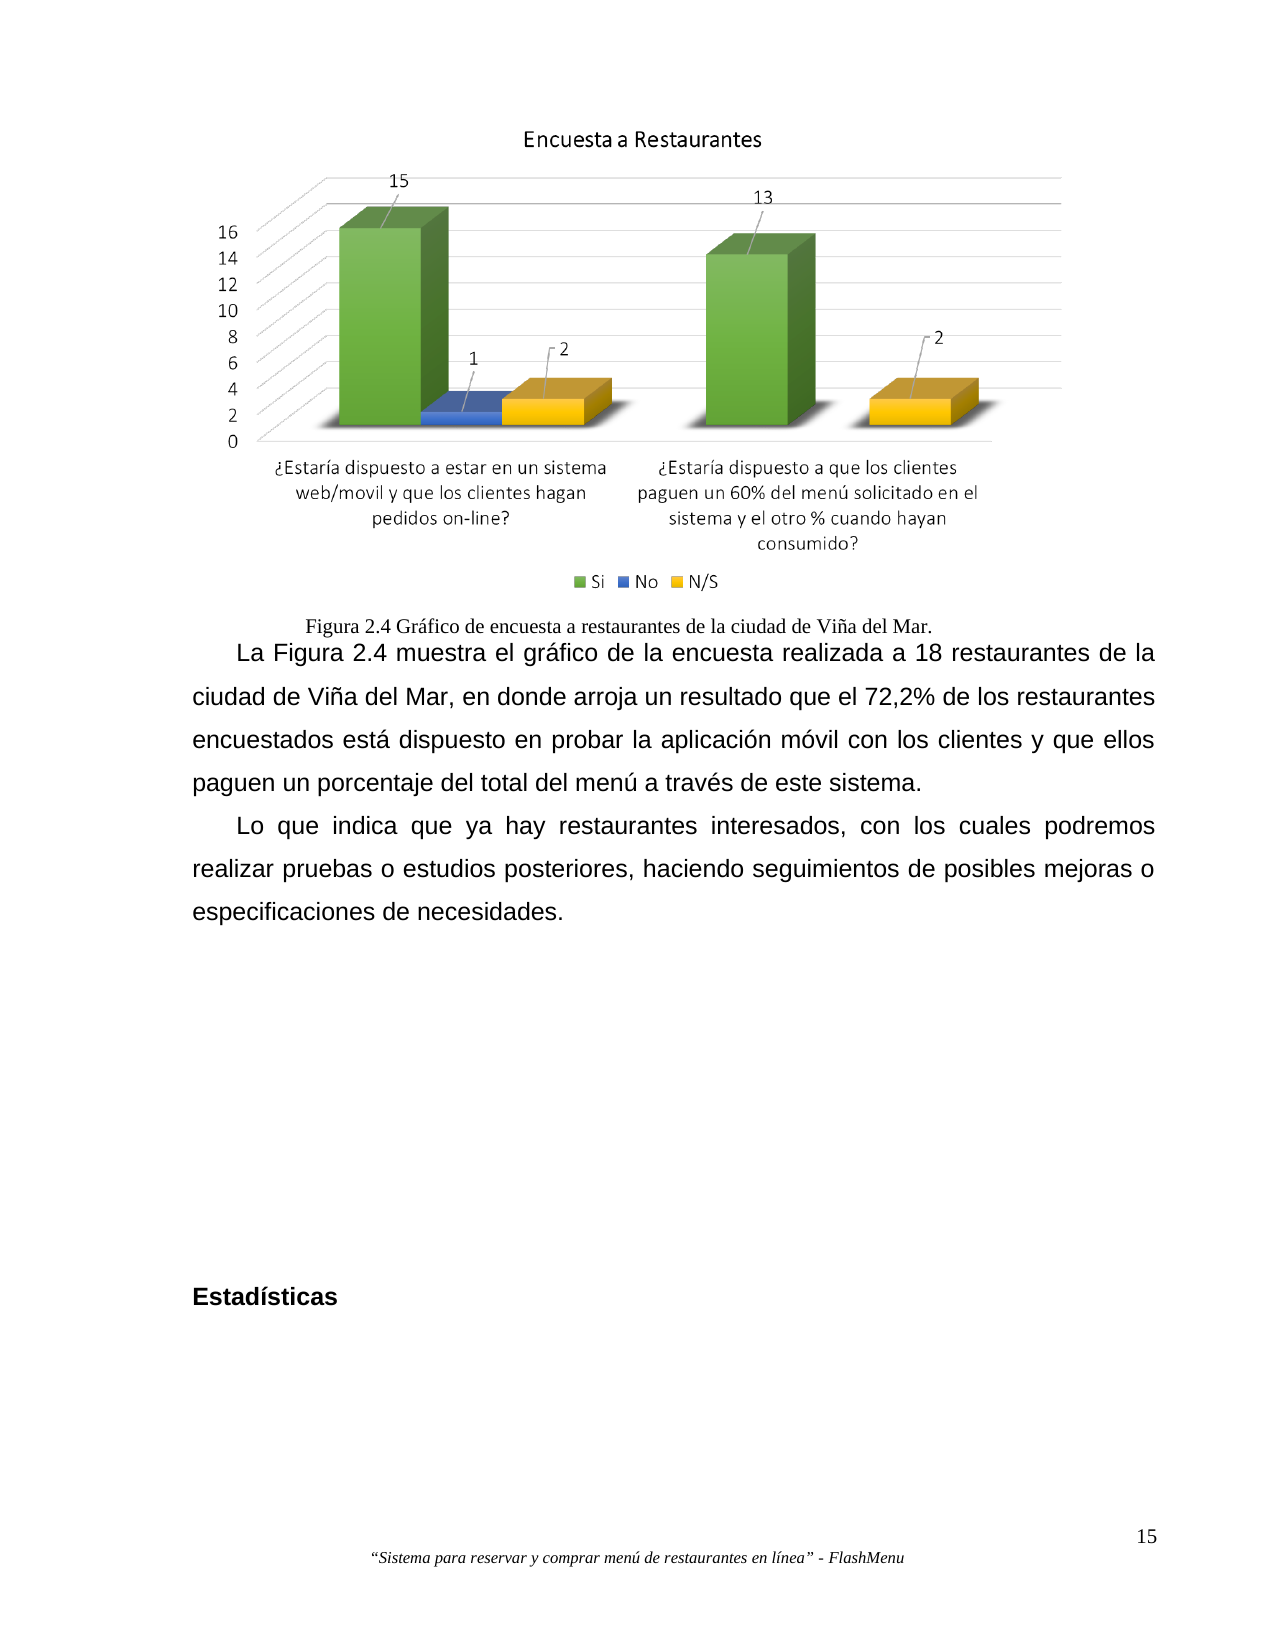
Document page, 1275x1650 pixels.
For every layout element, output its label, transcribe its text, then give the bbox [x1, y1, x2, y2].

text Estadísticas [192, 1282, 1157, 1311]
text La Figura 2.4 muestra el gráfico de la encuesta realizada a 18 restaurantes de la ciudad de Viña del Mar, en donde arroja un resultado que el 72,2% de los restaurantes encuestados está dispuesto en probar la aplicación móvil con los clientes y que ellos paguen un porcentaje del total del menú a través de este sistema. [192, 638, 1157, 797]
text Lo que indica que ya hay restaurantes interesados, con los cuales podremos realizar pruebas o estudios posteriores, haciendo seguimientos de posibles mejoras o especificaciones de necesidades. [192, 811, 1157, 926]
picture [204, 118, 1071, 606]
